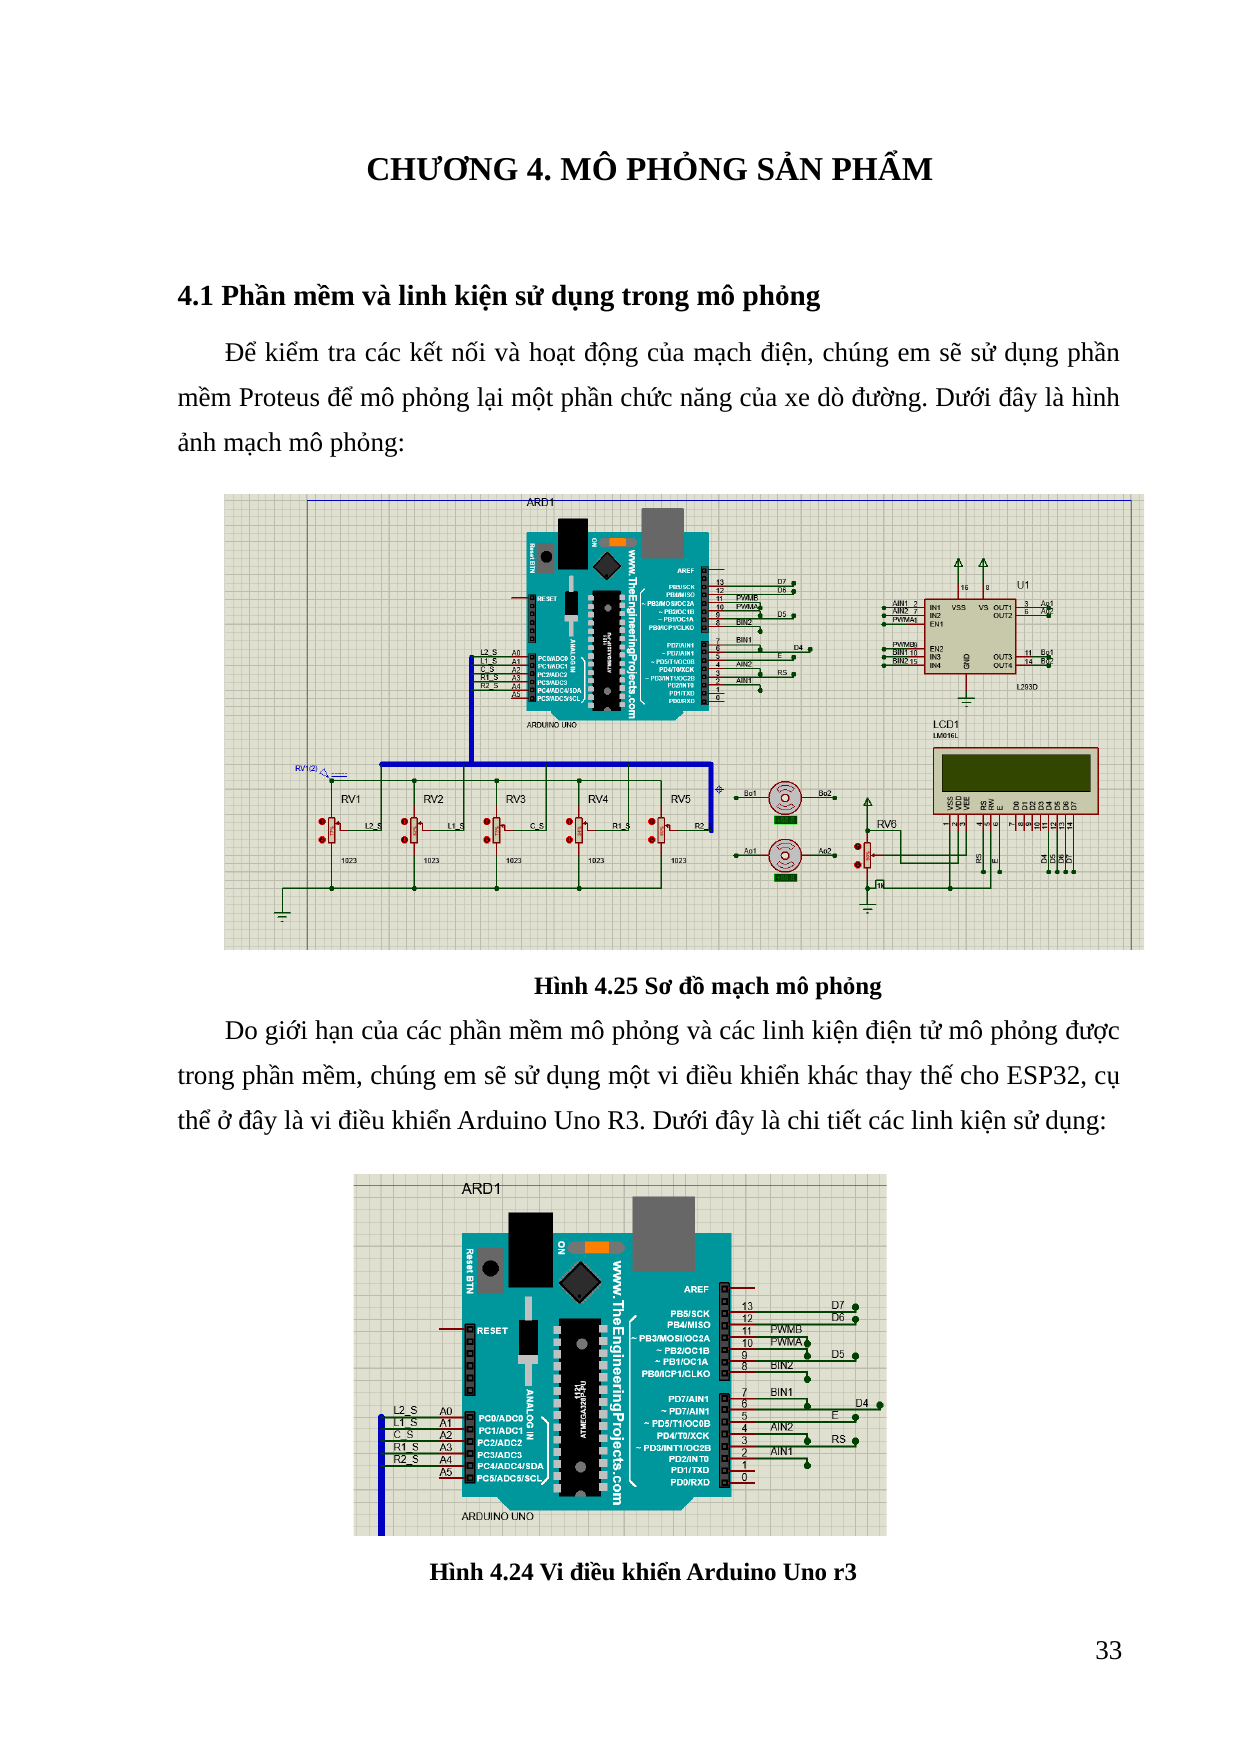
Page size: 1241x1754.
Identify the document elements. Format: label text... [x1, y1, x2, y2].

picture [224, 494, 1145, 950]
subtitle MÔ PHỎNG SẢN PHẨM [177, 131, 1122, 206]
text Để kiểm tra các kết nối và hoạt động của mạch điện, chúng em sẽ sử dụng phần mềm Proteus để mô phỏng lại một phần chức năng của xe dò đường. Dưới đây là hình ảnh mạch mô phỏng: [177, 333, 1122, 460]
picture [353, 1174, 887, 1536]
subtitle Phần mềm và linh kiện sử dụng trong mô phỏng [177, 276, 1122, 313]
